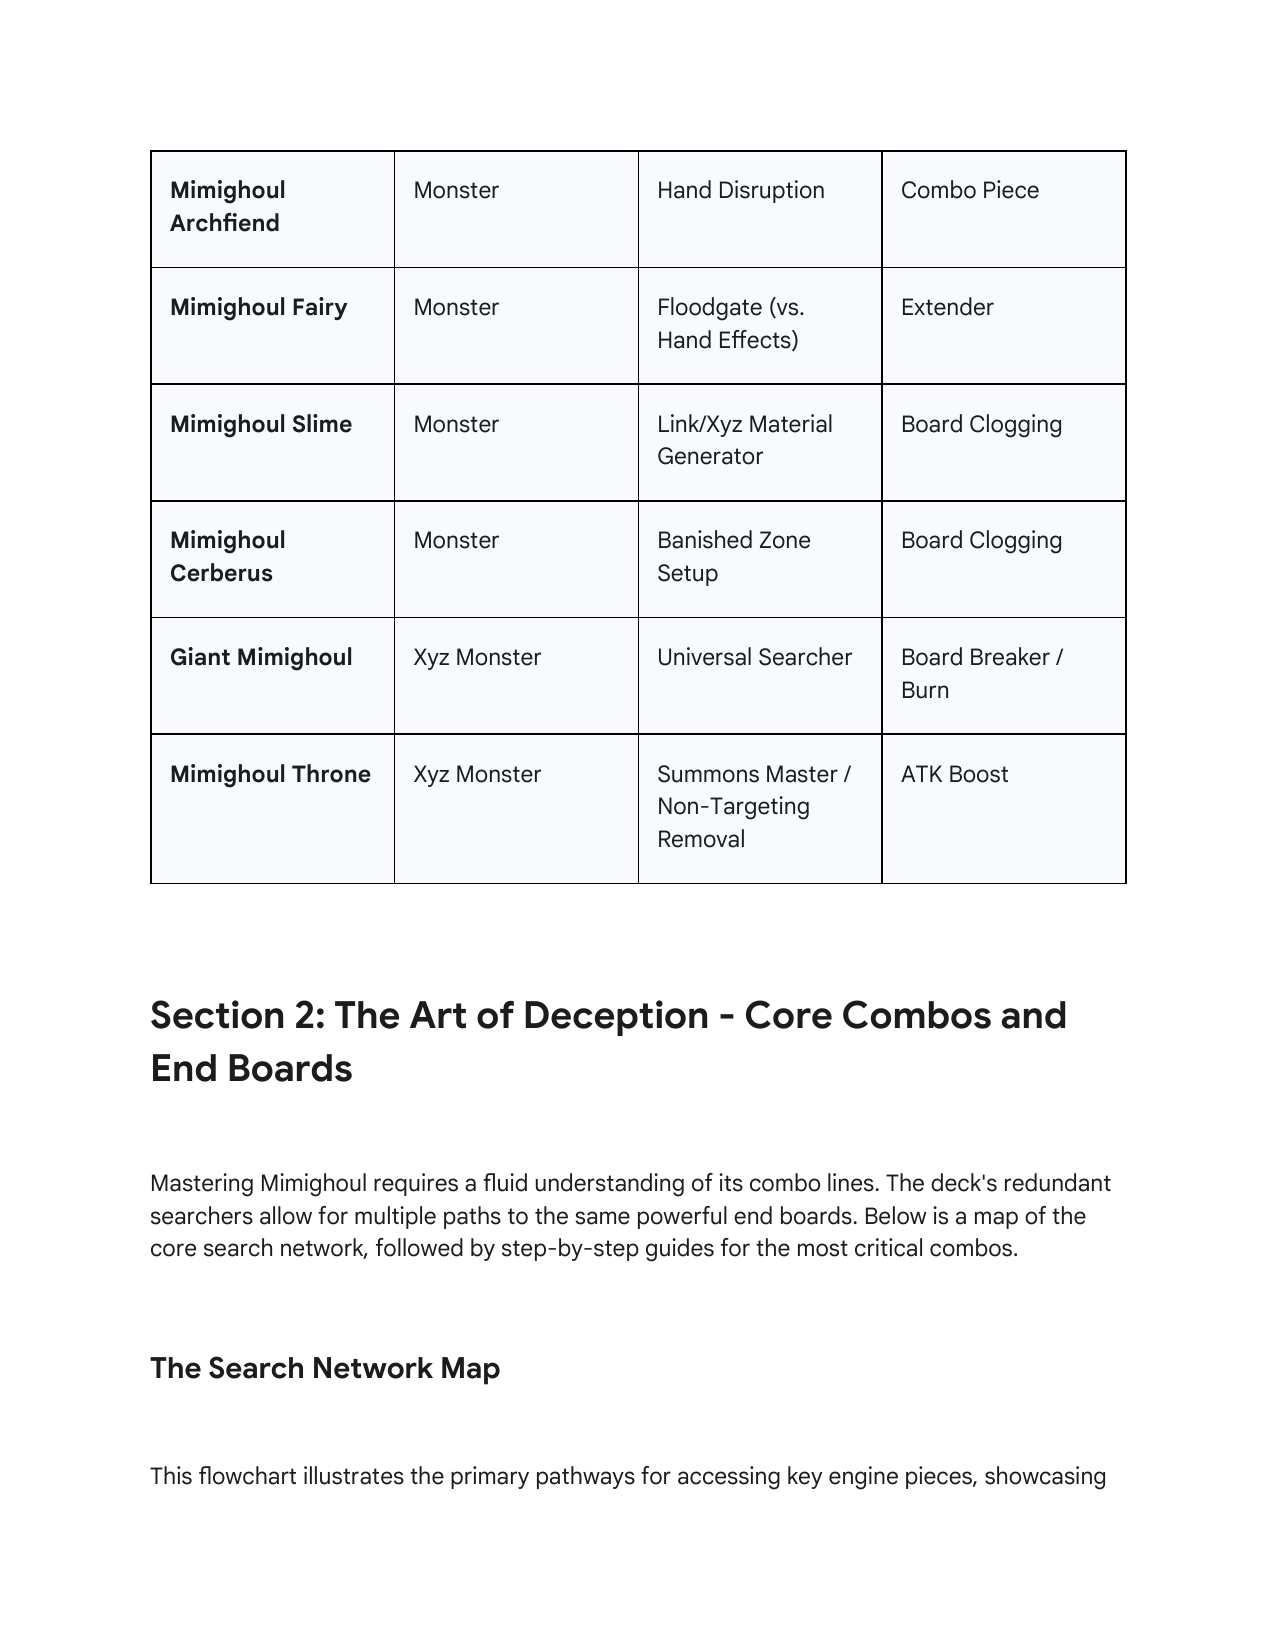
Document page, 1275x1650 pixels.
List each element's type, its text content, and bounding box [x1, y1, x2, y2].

table_cell Monster [395, 152, 638, 267]
table_cell Mimighoul Throne [152, 735, 394, 883]
table_cell Hand Disruption [639, 152, 881, 267]
table_cell Giant Mimighoul [152, 618, 394, 733]
table_cell Xyz Monster [395, 618, 638, 733]
table_cell Floodgate (vs. Hand Effects) [639, 268, 881, 383]
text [150, 1462, 1125, 1491]
table_cell Monster [395, 502, 638, 617]
table_cell ATK Boost [883, 735, 1125, 883]
table_cell Banished Zone Setup [639, 502, 881, 617]
table_cell Xyz Monster [395, 735, 638, 883]
table_cell Mimighoul Slime [152, 385, 394, 500]
subtitle Section 2: The Art of Deception - Core Combos and End Boards [150, 992, 1125, 1092]
table_cell Monster [395, 268, 638, 383]
text Mastering Mimighoul requires a fluid understanding of its combo lines. The deck's redundant searchers allow for multiple paths to the same powerful end boards. Below is a map of the core search network, followed by step-by-step guides for the most critical combos. [150, 1169, 1125, 1263]
table_cell Summons Master / Non-Targeting Removal [639, 735, 881, 883]
table_cell Combo Piece [883, 152, 1125, 267]
table_cell Mimighoul Fairy [152, 268, 394, 383]
table_cell Link/Xyz Material Generator [639, 385, 881, 500]
table_cell Mimighoul Cerberus [152, 502, 394, 617]
table_cell Monster [395, 385, 638, 500]
table_cell Extender [883, 268, 1125, 383]
table_cell Mimighoul Archfiend [152, 152, 394, 267]
table_cell Board Clogging [883, 502, 1125, 617]
subtitle The Search Network Map [150, 1350, 1125, 1387]
table_cell Board Breaker / Burn [883, 618, 1125, 733]
table_cell Board Clogging [883, 385, 1125, 500]
table_cell Universal Searcher [639, 618, 881, 733]
